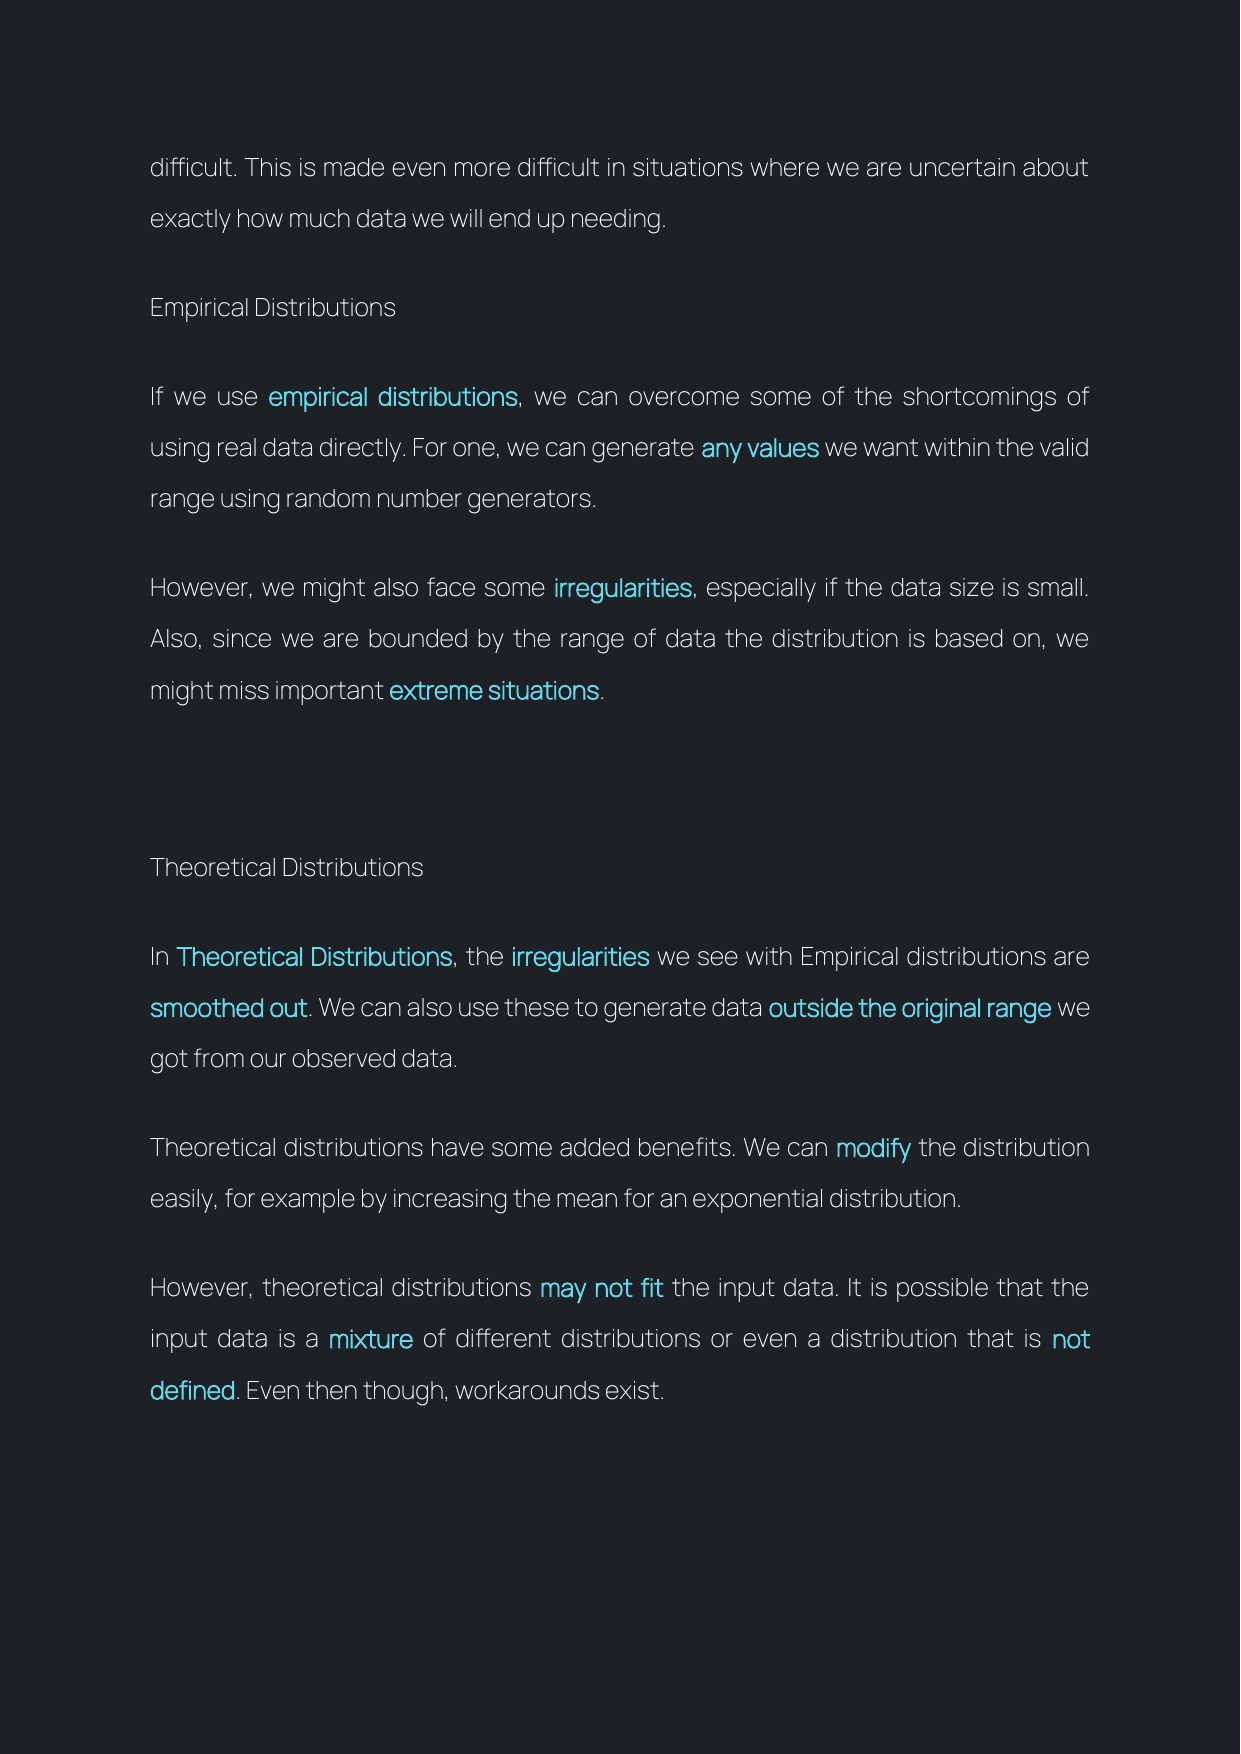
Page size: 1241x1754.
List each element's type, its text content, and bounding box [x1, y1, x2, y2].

text However, we might also face some irregularities, especially if the data size is small. Also, since we are bounded by the range of data the distribution is based on, we might miss important extreme situations. [150, 570, 1090, 707]
text If we use empirical distributions, we can overcome some of the shortcomings of using real data directly. For one, we can generate any values we want within the valid range using random number generators. [150, 379, 1090, 515]
text Theoretical distributions have some added benefits. We can modify the distribution easily, for example by increasing the mean for an exponential distribution. [150, 1130, 1090, 1215]
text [150, 150, 1090, 235]
text In Theoretical Distributions, the irregularities we see with Empirical distributions are smoothed out. We can also use these to generate data outside the original range we got from our observed data. [150, 939, 1090, 1075]
text However, theoretical distributions may not fit the input data. It is possible that the input data is a mixture of different distributions or even a distribution that is not defined. Even then though, workarounds exist. [150, 1270, 1090, 1407]
subtitle Theoretical Distributions [150, 850, 1090, 884]
subtitle Empirical Distributions [150, 290, 1090, 324]
